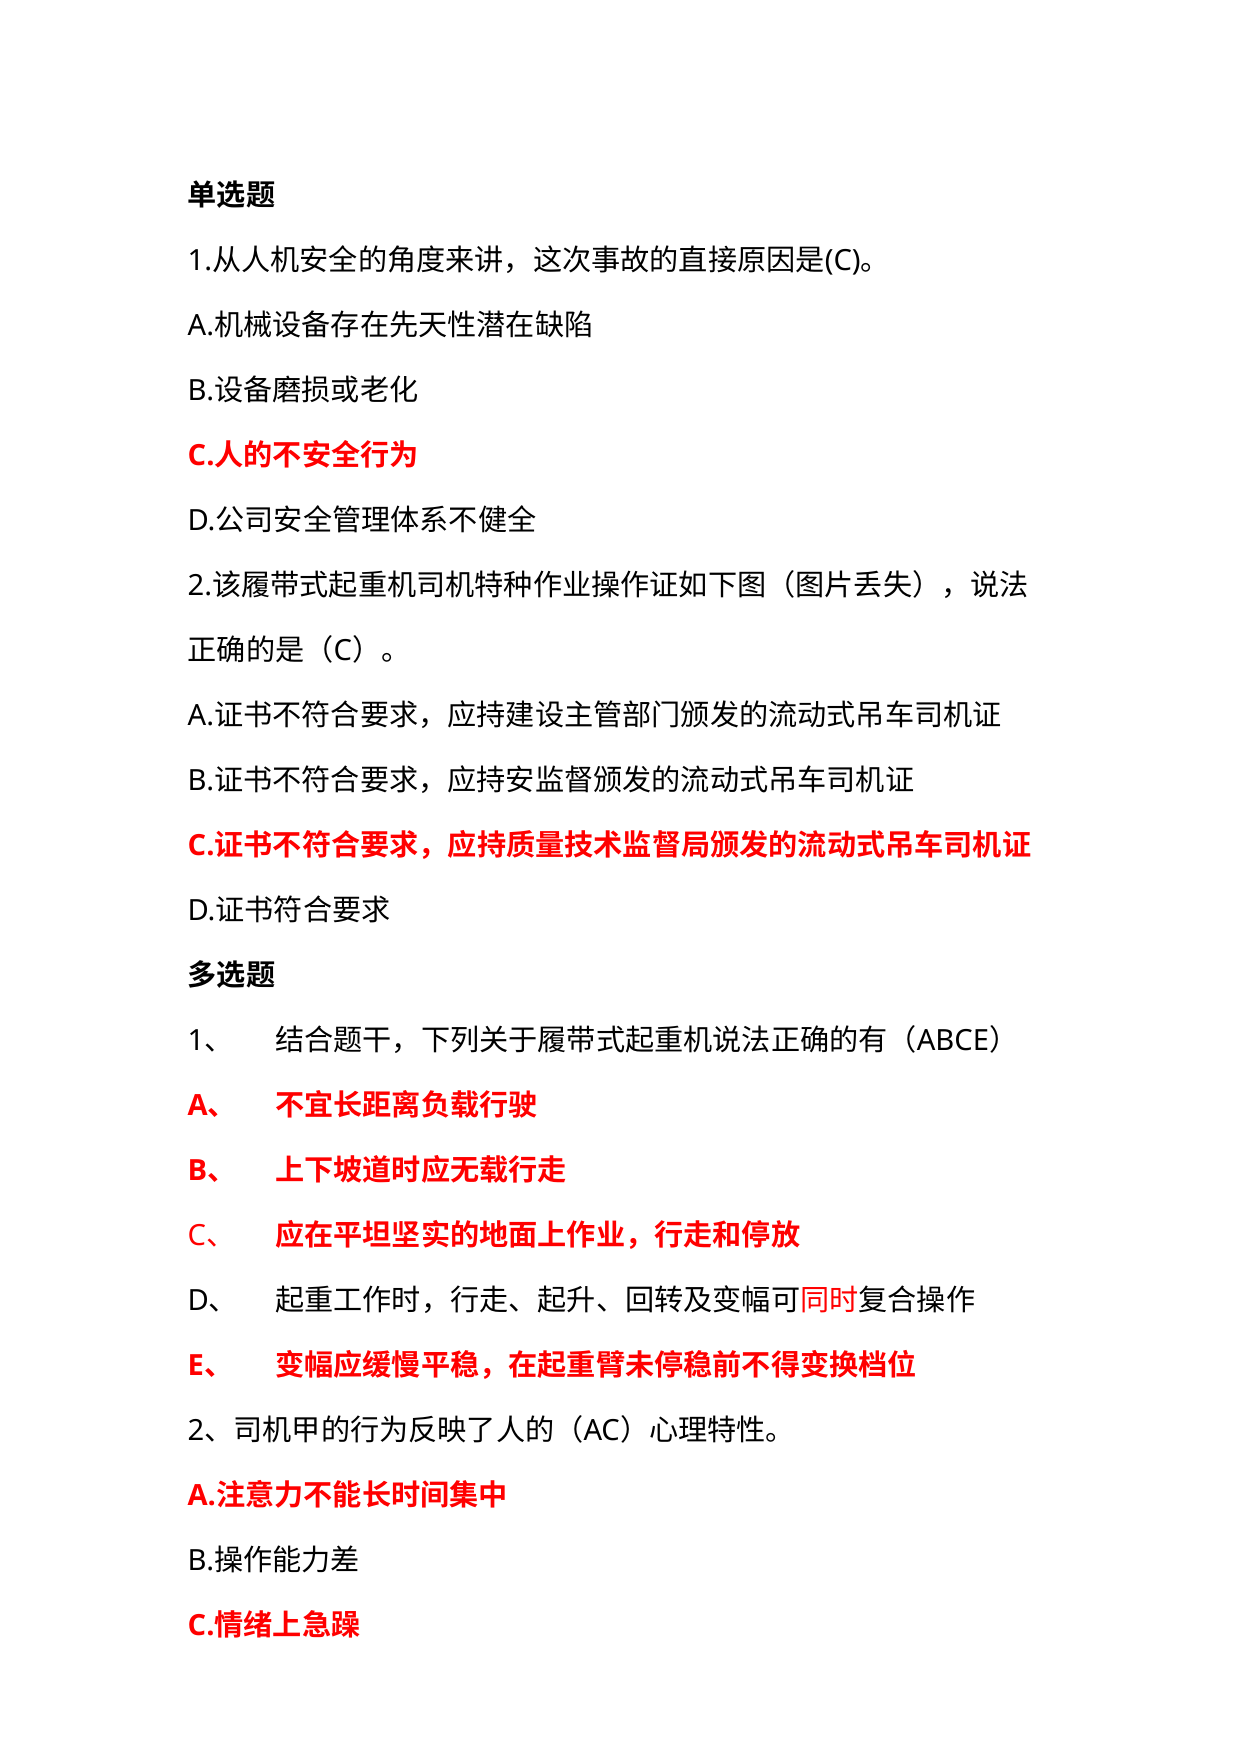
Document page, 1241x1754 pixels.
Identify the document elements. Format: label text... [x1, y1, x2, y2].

text C.情绪上急躁 [187, 1590, 1053, 1655]
text B.设备磨损或老化 [187, 355, 1053, 420]
text A.证书不符合要求，应持建设主管部门颁发的流动式吊车司机证 [187, 680, 1053, 745]
text A.机械设备存在先天性潜在缺陷 [187, 290, 1053, 355]
list 变幅应缓慢平稳，在起重臂未停稳前不得变换档位 [187, 1330, 1053, 1395]
list 结合题干，下列关于履带式起重机说法正确的有（ABCE） [187, 1005, 1053, 1070]
text D.证书符合要求 [187, 875, 1053, 940]
text C.人的不安全行为 [187, 420, 1053, 485]
text B.操作能力差 [187, 1525, 1053, 1590]
list 应在平坦坚实的地面上作业，行走和停放 [187, 1200, 1053, 1265]
text 2、司机甲的行为反映了人的（AC）心理特性。 [187, 1395, 1053, 1460]
text 多选题 [187, 940, 1053, 1005]
text B.证书不符合要求，应持安监督颁发的流动式吊车司机证 [187, 745, 1053, 810]
text D.公司安全管理体系不健全 [187, 485, 1053, 550]
list 上下坡道时应无载行走 [187, 1135, 1053, 1200]
list 不宜长距离负载行驶 [187, 1070, 1053, 1135]
text 1.从人机安全的角度来讲，这次事故的直接原因是(C)。 [187, 225, 1053, 290]
text 单选题 [187, 160, 1053, 225]
list 起重工作时，行走、起升、回转及变幅可同时复合操作 [187, 1265, 1053, 1330]
text A.注意力不能长时间集中 [187, 1460, 1053, 1525]
text 2.该履带式起重机司机特种作业操作证如下图（图片丢失），说法正确的是（C）。 [187, 550, 1053, 680]
text C.证书不符合要求，应持质量技术监督局颁发的流动式吊车司机证 [187, 810, 1053, 875]
